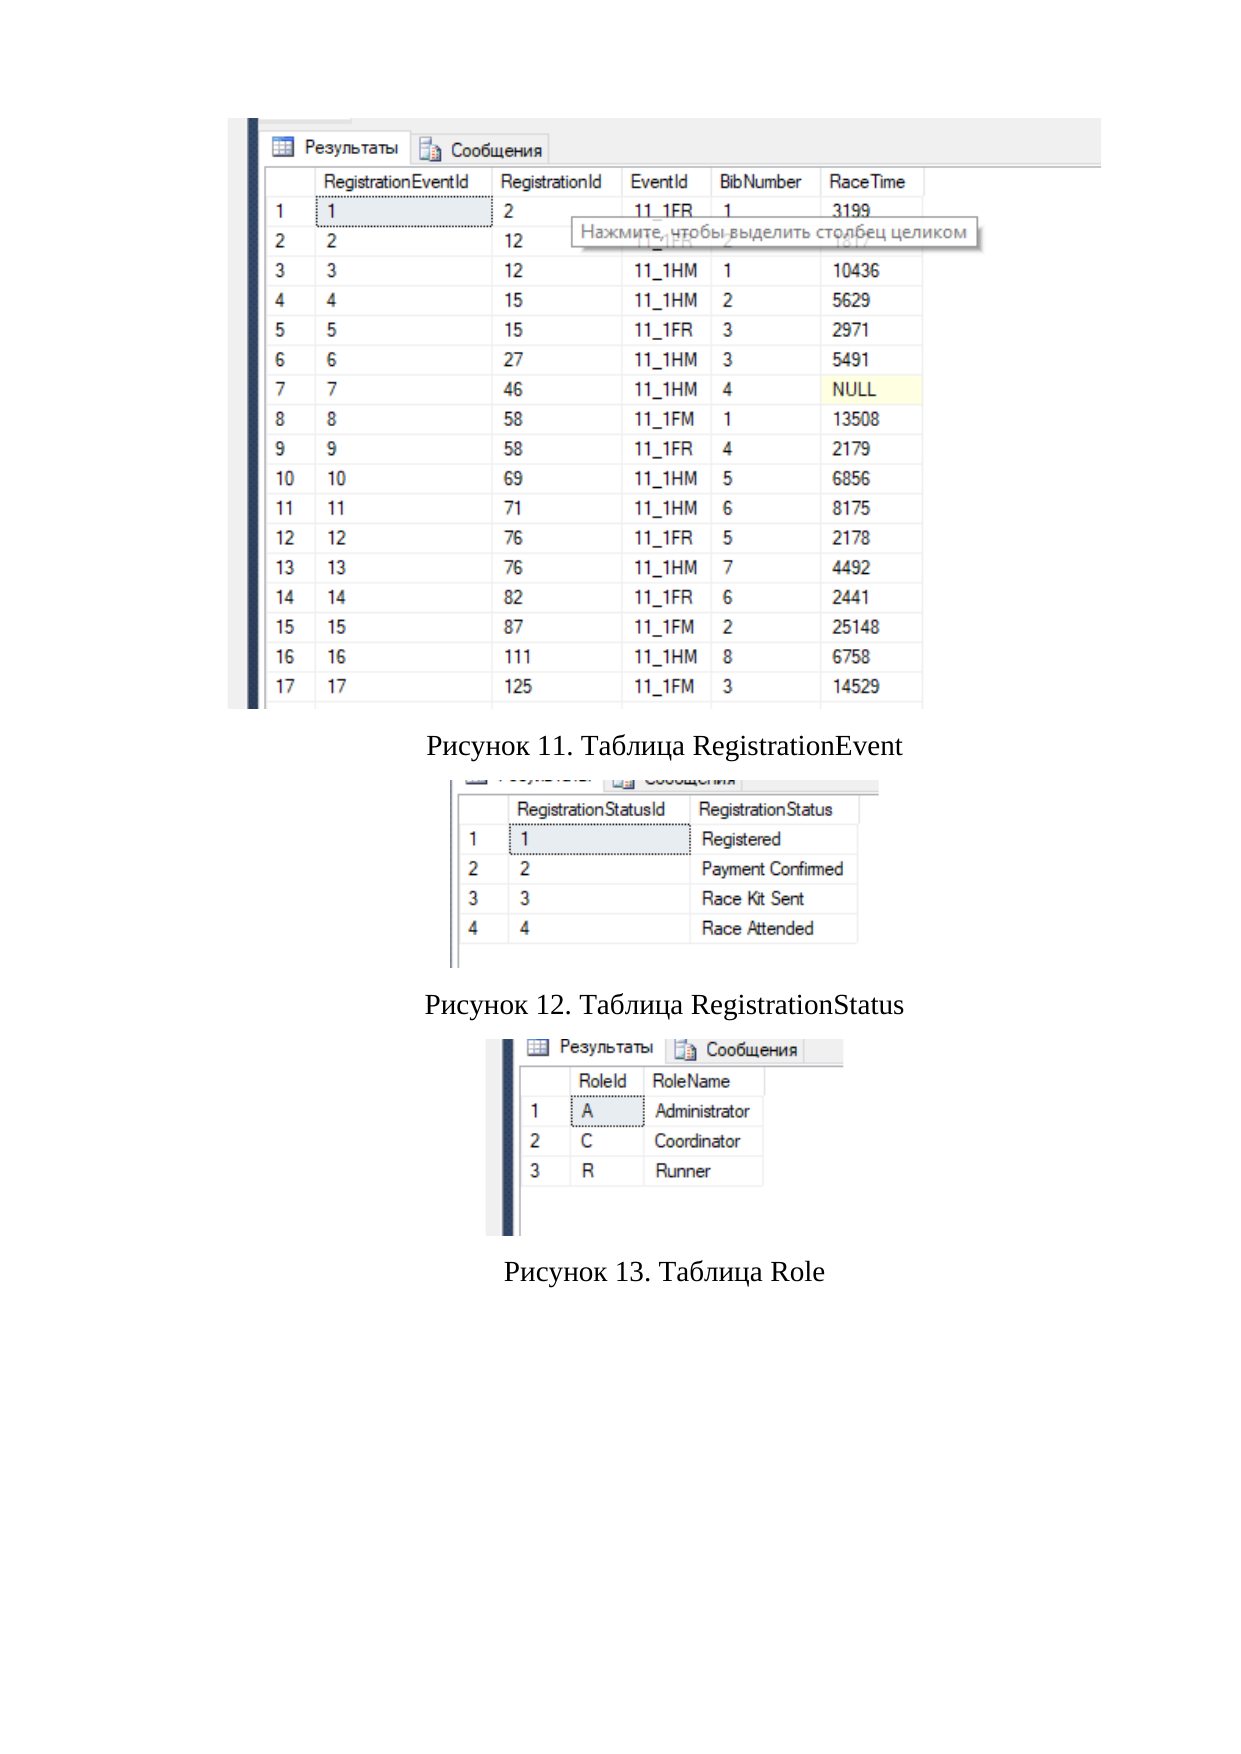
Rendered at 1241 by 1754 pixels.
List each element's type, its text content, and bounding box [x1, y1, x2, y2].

picture [485, 1039, 844, 1236]
text Рисунок 11. Таблица RegistrationEvent [177, 728, 1152, 761]
picture [227, 118, 1102, 709]
text Рисунок 13. Таблица Role [177, 1254, 1152, 1288]
picture [450, 780, 879, 968]
text Рисунок 12. Таблица RegistrationStatus [177, 987, 1152, 1021]
